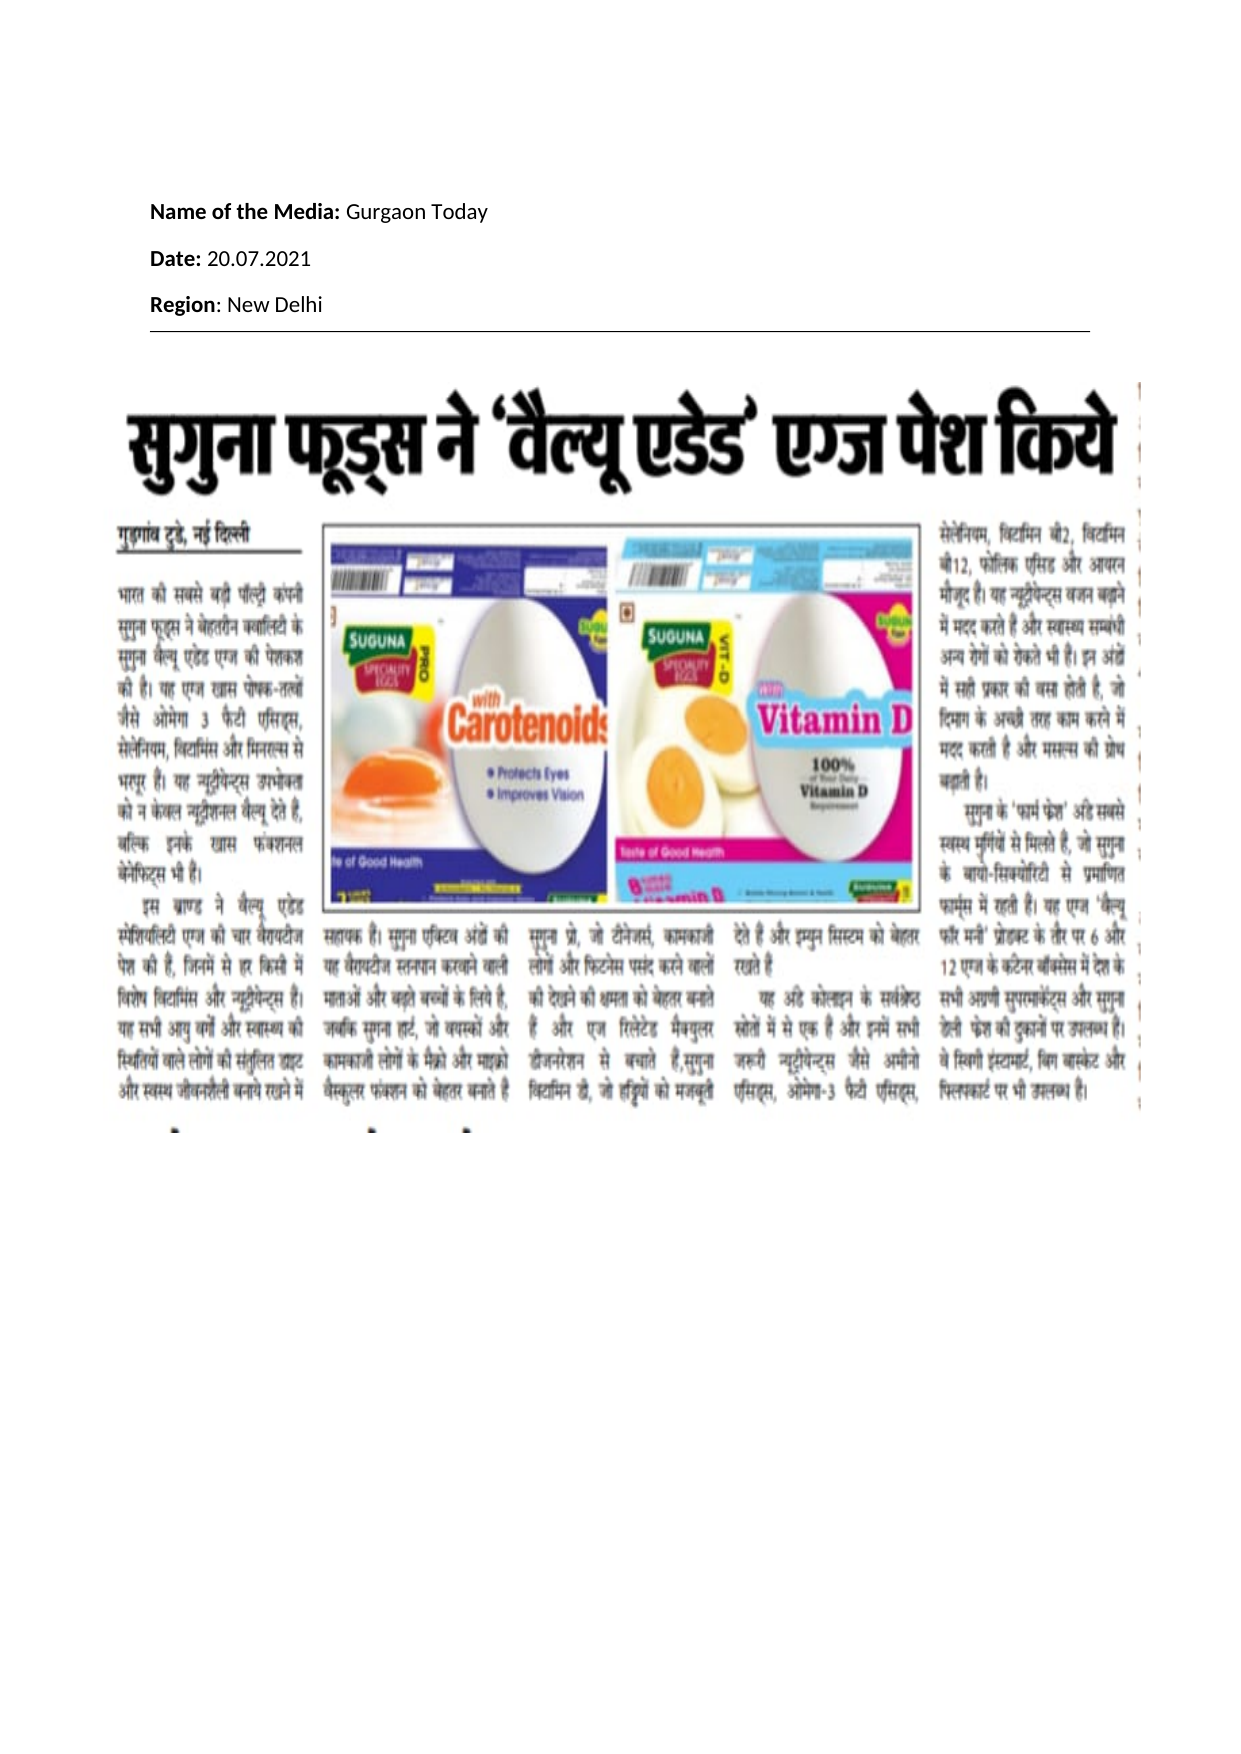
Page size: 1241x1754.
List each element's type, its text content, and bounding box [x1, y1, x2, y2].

text Date: 20.07.2021 [150, 244, 1090, 272]
picture [102, 382, 1141, 1133]
text Name of the Media: Gurgaon Today [150, 197, 1090, 225]
text Region: New Delhi [150, 291, 1090, 319]
